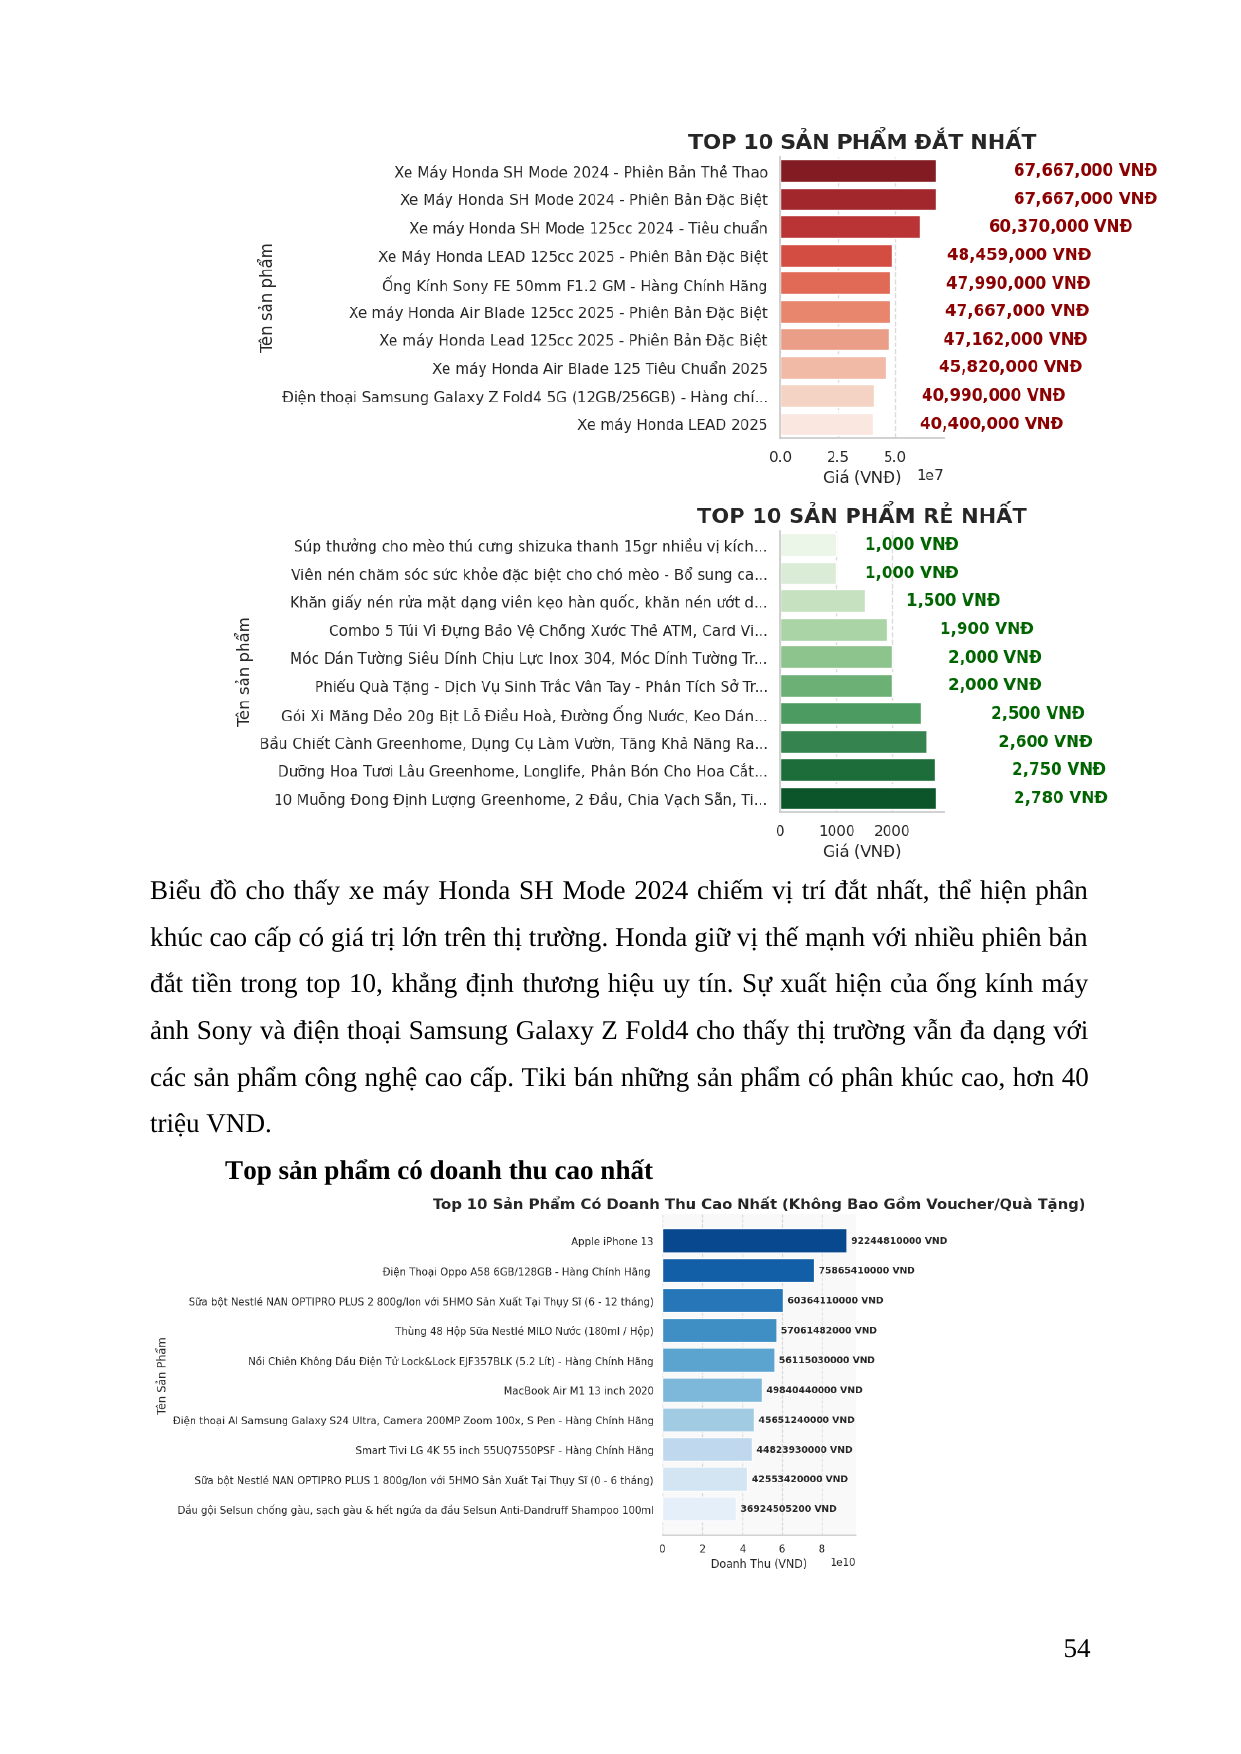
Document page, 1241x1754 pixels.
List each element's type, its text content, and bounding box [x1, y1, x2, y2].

picture [150, 1190, 1091, 1576]
text Top sản phẩm có doanh thu cao nhất [150, 1154, 1090, 1185]
picture [225, 121, 1166, 870]
text Biểu đồ cho thấy xe máy Honda SH Mode 2024 chiếm vị trí đắt nhất, thể hiện phân khúc cao cấp có giá trị lớn trên thị trường. Honda giữ vị thế mạnh với nhiều phiên bản đắt tiền trong top 10, khẳng định thương hiệu uy tín. Sự xuất hiện của ống kính máy ảnh Sony và điện thoại Samsung Galaxy Z Fold4 cho thấy thị trường vẫn đa dạng với các sản phẩm công nghệ cao cấp. Tiki bán những sản phẩm có phân khúc cao, hơn 40 triệu VND. [150, 874, 1090, 1139]
